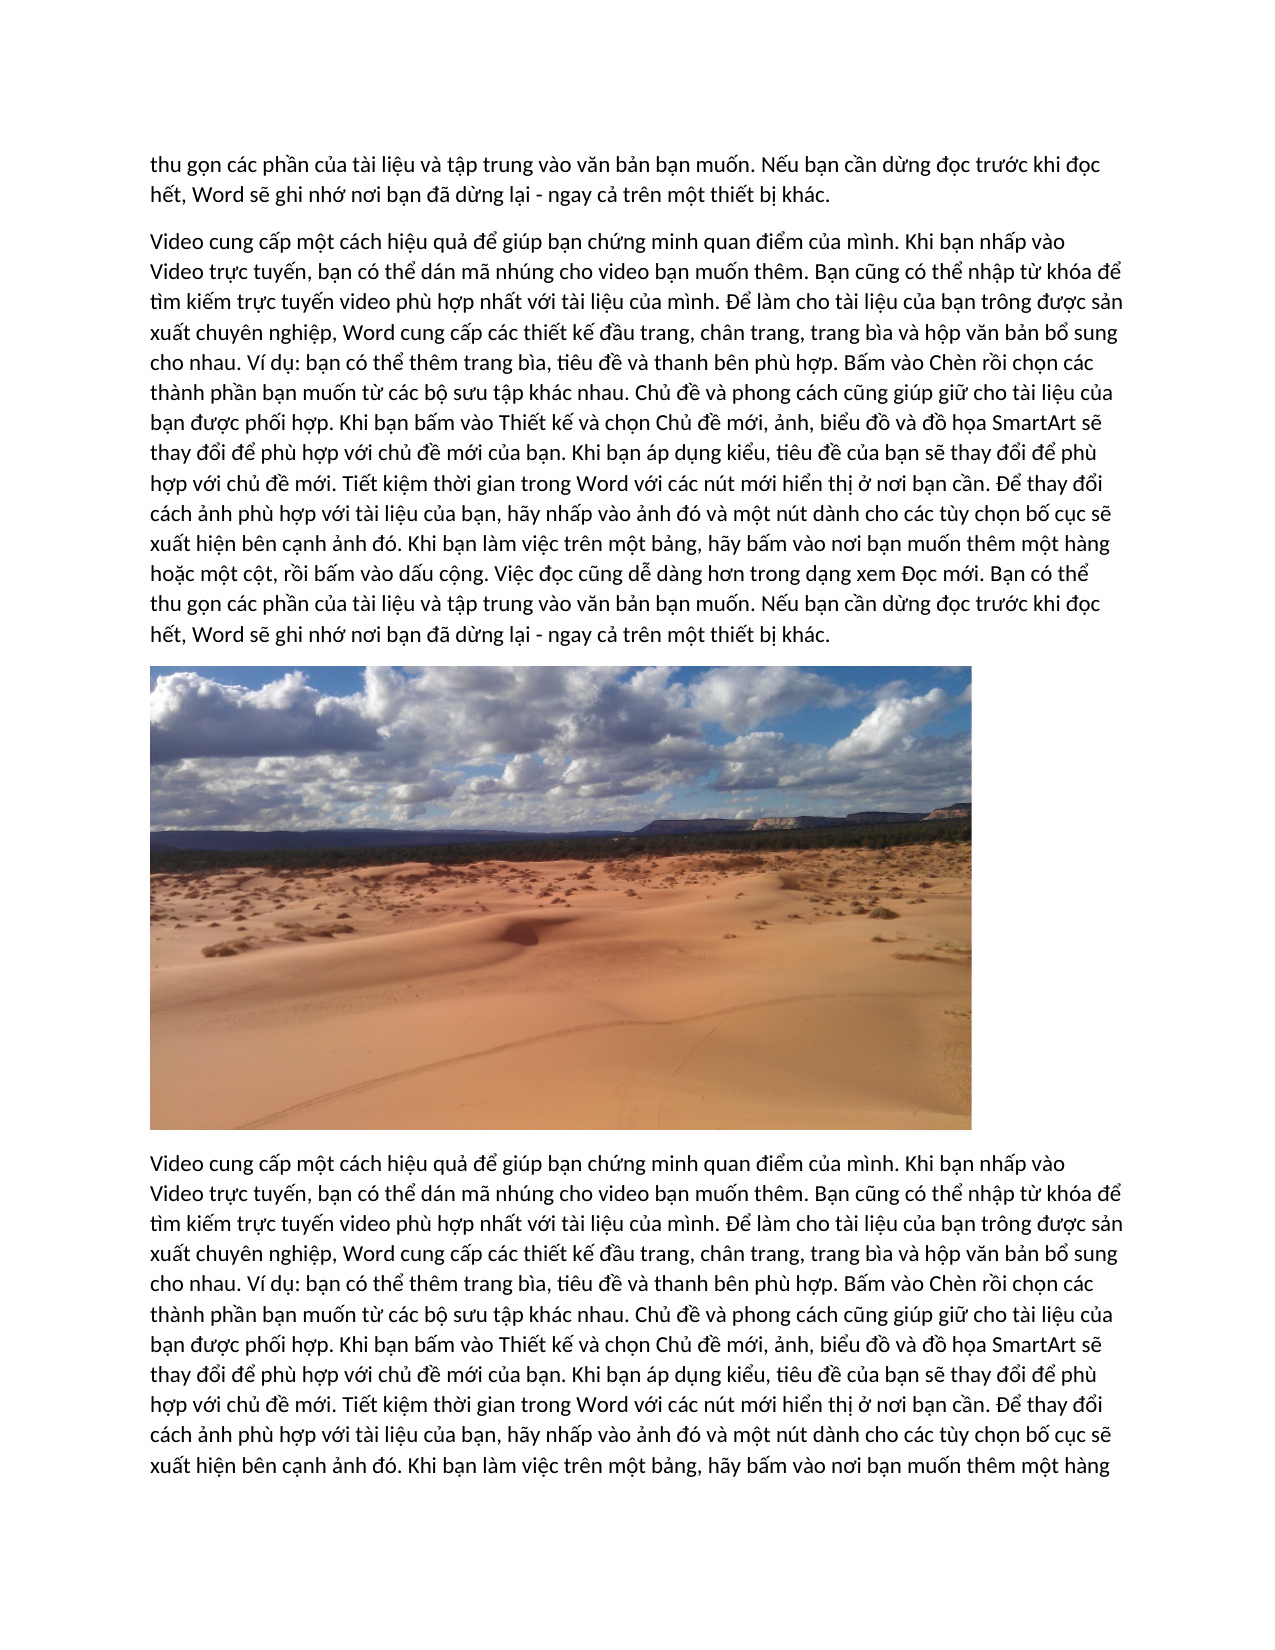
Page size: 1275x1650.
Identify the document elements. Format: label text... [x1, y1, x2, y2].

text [150, 1149, 1125, 1479]
picture [150, 666, 972, 1130]
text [150, 150, 1125, 208]
